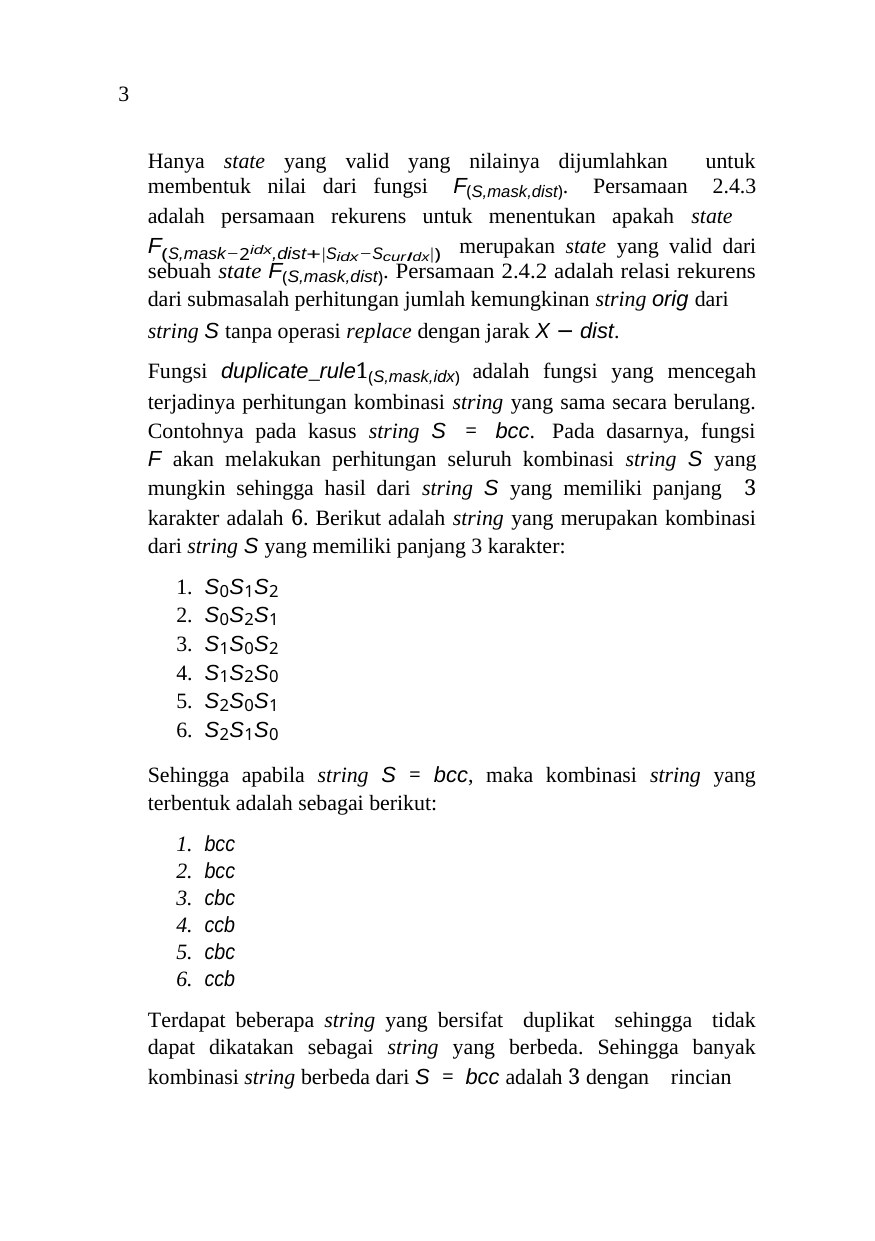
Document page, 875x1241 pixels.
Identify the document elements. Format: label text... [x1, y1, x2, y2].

list bcc [176, 831, 768, 856]
text Sehingga apabila string S = bcc, maka kombinasi string yang terbentuk adalah sebagai berikut: [148, 759, 756, 815]
list bcc [176, 858, 768, 883]
list S0S1S2 [176, 574, 768, 602]
list S1S0S2 [176, 631, 768, 659]
list ccb [176, 966, 768, 992]
text F(S,mask−2idx,dist+|Sidx−ScurIdx|) merupakan state yang valid dari sebuah state F(S,mask,dist). Persamaan 2.4.2 adalah relasi rekurens dari submasalah perhitungan jumlah kemungkinan string orig dari [148, 231, 756, 311]
text Terdapat beberapa string yang bersifat duplikat sehingga tidak dapat dikatakan sebagai string yang berbeda. Sehingga banyak kombinasi string berbeda dari S = bcc adalah 3 dengan rincian [148, 1007, 756, 1091]
list cbc [176, 939, 768, 964]
list S0S2S1 [176, 602, 768, 631]
list ccb [176, 912, 768, 937]
list cbc [176, 885, 768, 910]
list S1S2S0 [176, 659, 768, 688]
list S2S0S1 [176, 688, 768, 716]
list S2S1S0 [176, 717, 768, 745]
text Fungsi duplicate_rule1(S,mask,idx) adalah fungsi yang mencegah terjadinya perhitungan kombinasi string yang sama secara berulang. Contohnya pada kasus string S = bcc. Pada dasarnya, fungsi F akan melakukan perhitungan seluruh kombinasi string S yang mungkin sehingga hasil dari string S yang memiliki panjang 3 karakter adalah 6. Berikut adalah string yang merupakan kombinasi dari string S yang memiliki panjang 3 karakter: [148, 356, 756, 558]
text string S tanpa operasi replace dengan jarak X − dist. [148, 311, 768, 345]
text Hanya state yang valid yang nilainya dijumlahkan untuk membentuk nilai dari fungsi F(S,mask,dist). Persamaan 2.4.3 adalah persamaan rekurens untuk menentukan apakah state [148, 148, 756, 228]
